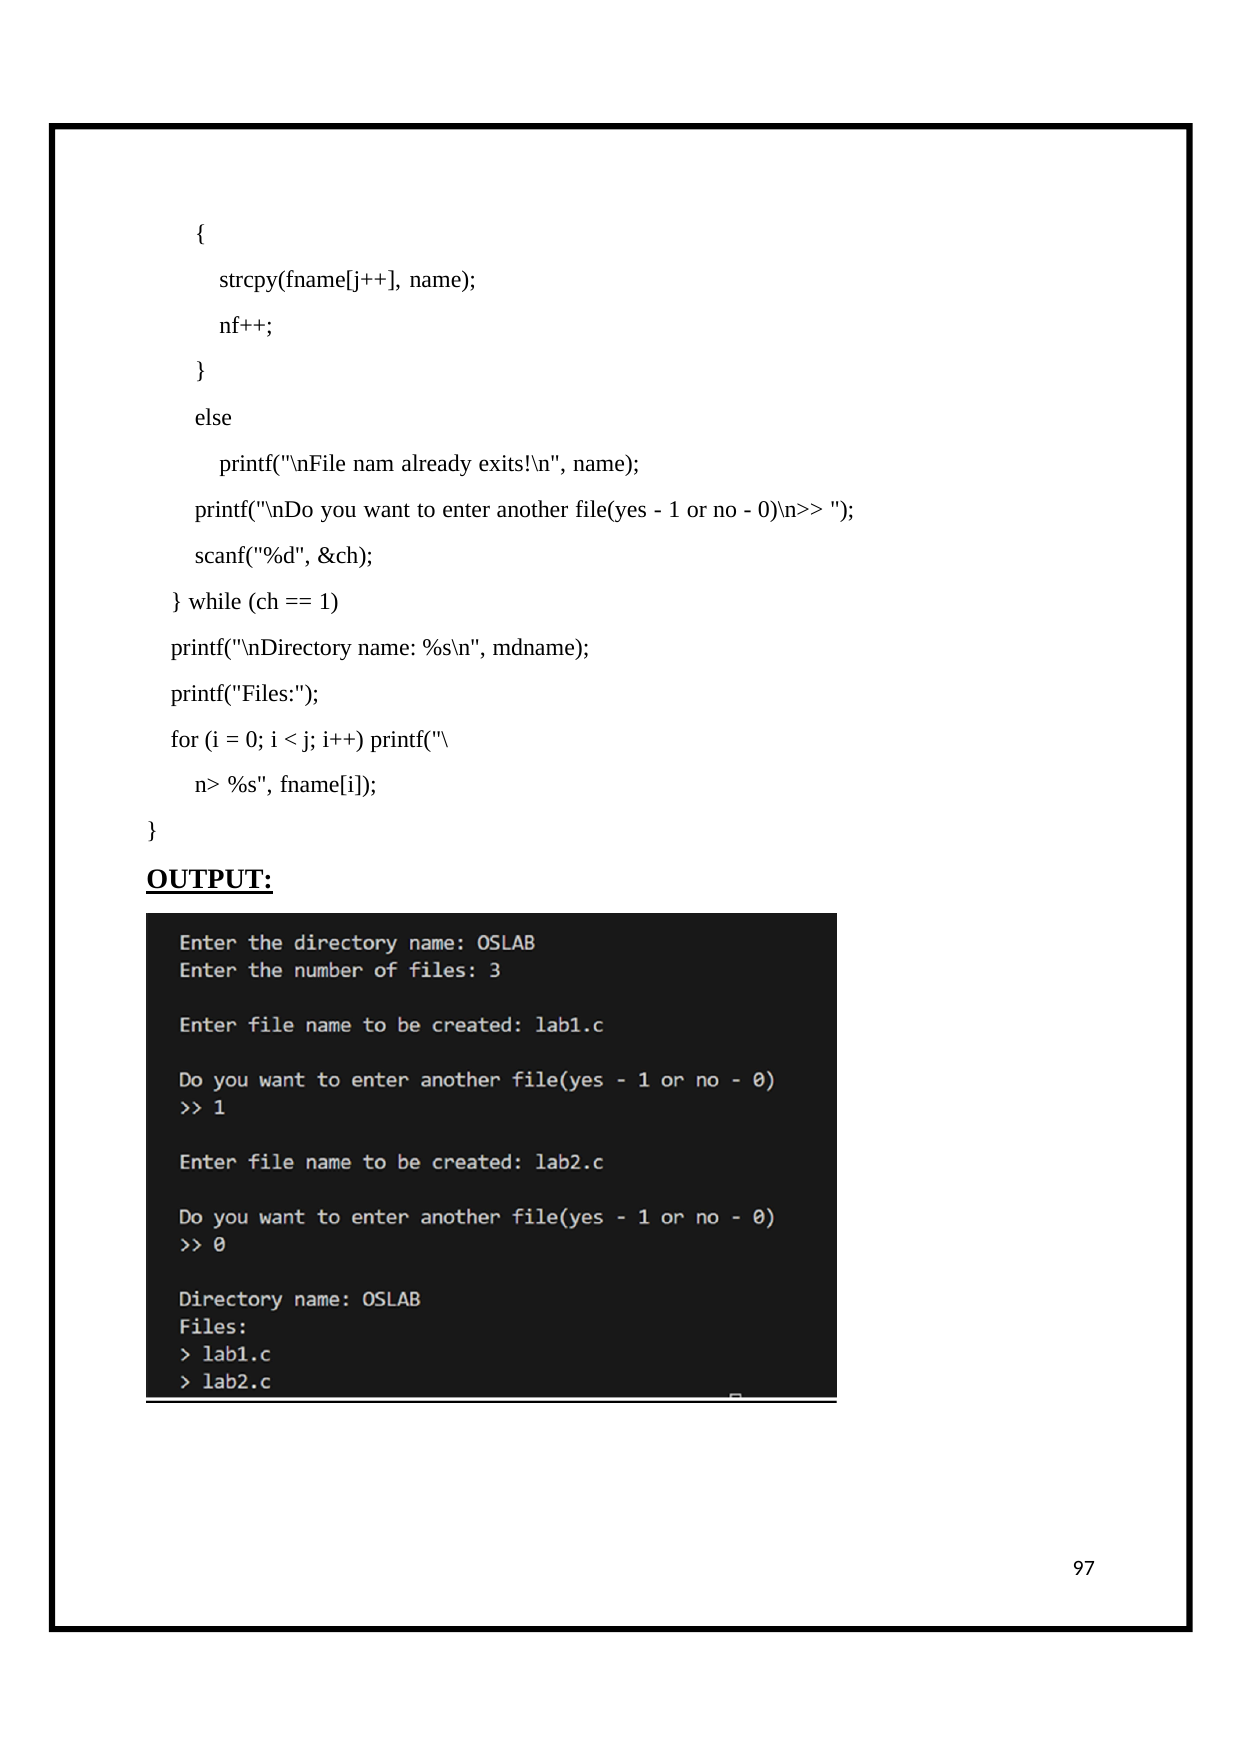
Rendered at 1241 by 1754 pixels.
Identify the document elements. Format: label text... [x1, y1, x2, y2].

text printf("\nDirectory name: %s\n", mdname); printf("Files:"); [171, 633, 713, 706]
picture [146, 913, 837, 1403]
text printf("\nDo you want to enter another file(yes - 1 or no - 0)\n>> "); scanf("%d", &ch); [194, 495, 953, 569]
text } while (ch == 1) [171, 587, 1144, 614]
subtitle OUTPUT: [146, 863, 1144, 895]
text strcpy(fname[j++], name); nf++; [219, 264, 487, 338]
text else [194, 403, 1144, 431]
text { [194, 218, 1144, 246]
text } [194, 357, 1144, 384]
text printf("\nFile nam already exits!\n", name); [219, 449, 1144, 477]
text } [146, 816, 1144, 844]
text for (i = 0; i < j; i++) printf("\n> %s", fname[i]); [170, 725, 457, 798]
